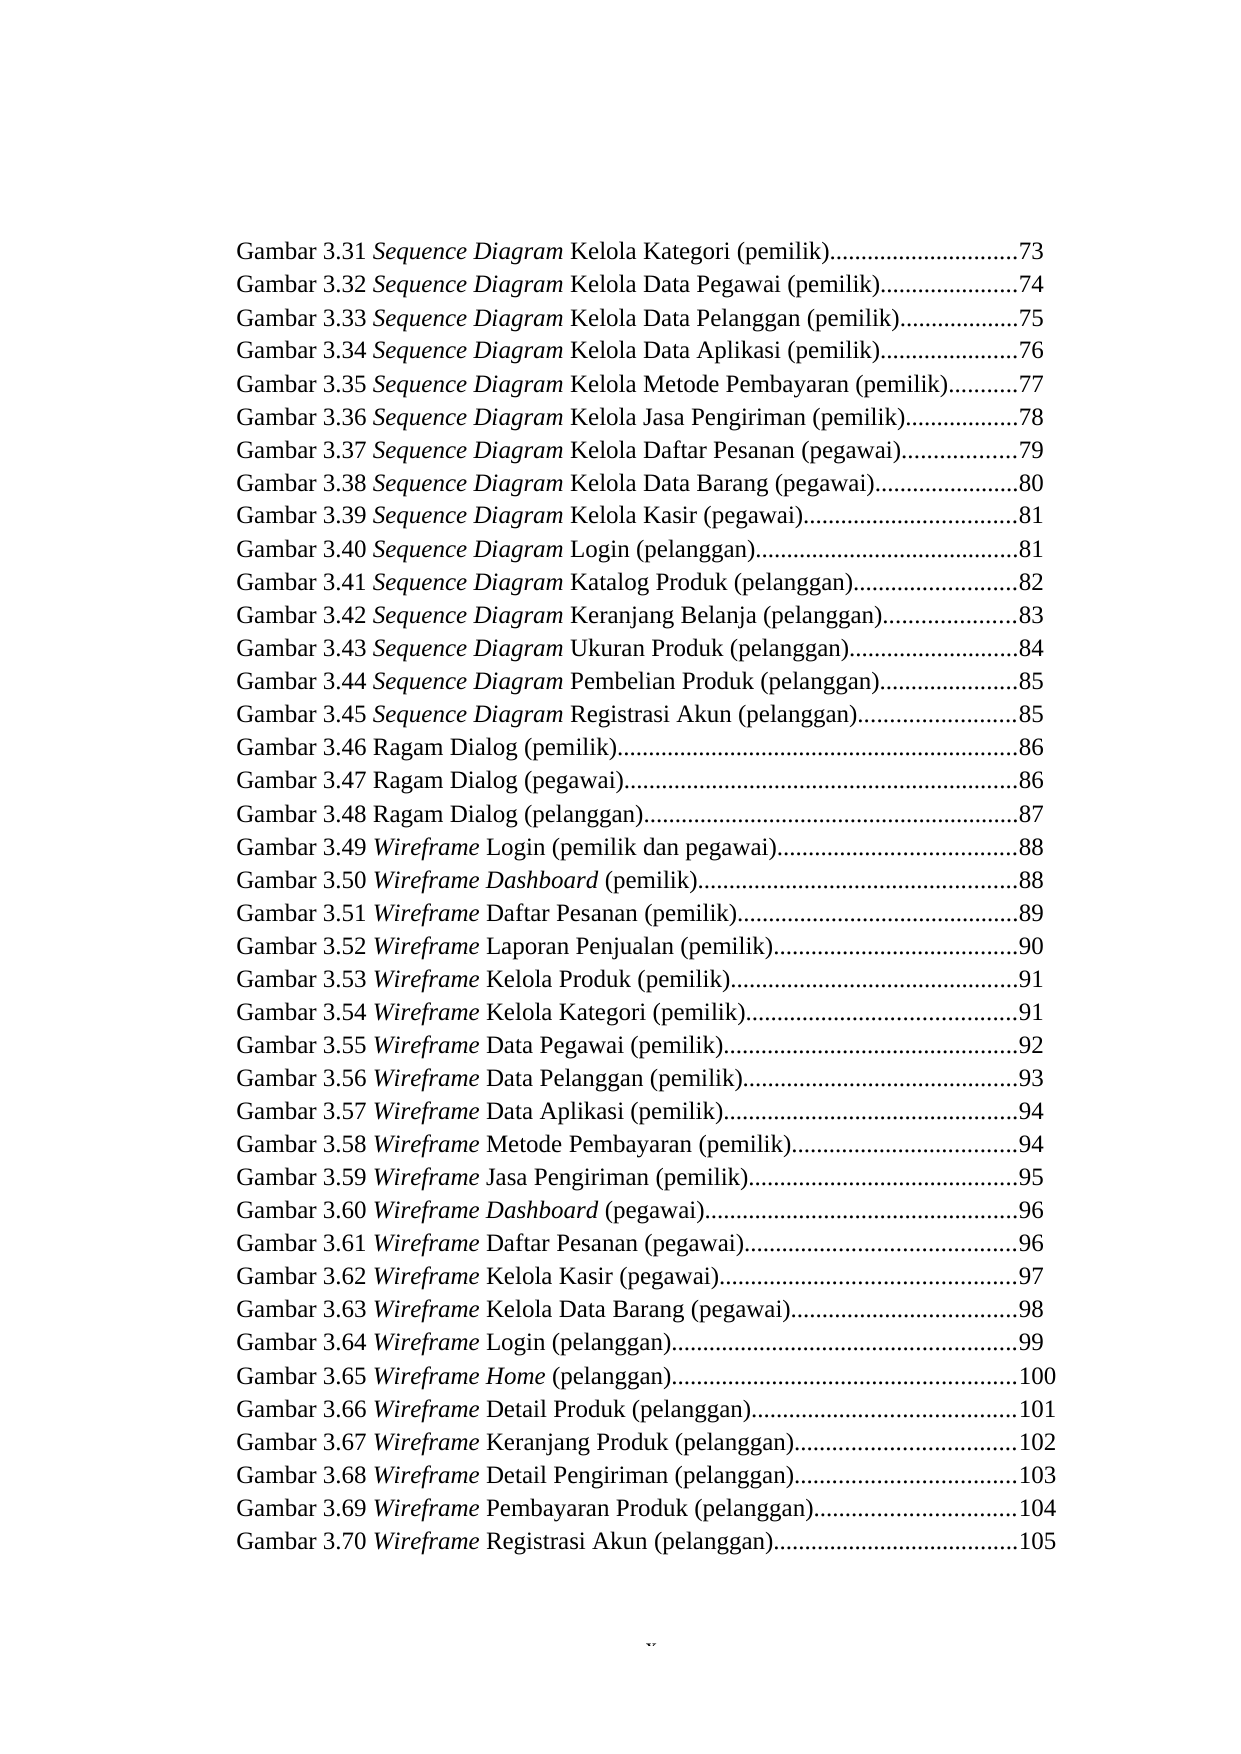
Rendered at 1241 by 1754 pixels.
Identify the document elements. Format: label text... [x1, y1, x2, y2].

text Gambar 3.55 Wireframe Data Pegawai (pemilik) 92 [236, 1030, 1090, 1058]
text Gambar 3.39 Sequence Diagram Kelola Kasir (pegawai) 81 [236, 501, 1090, 529]
text Gambar 3.68 Wireframe Detail Pengiriman (pelanggan) 103 [236, 1460, 1090, 1488]
text Gambar 3.48 Ragam Dialog (pelanggan) 87 [236, 799, 1090, 827]
text Gambar 3.61 Wireframe Daftar Pesanan (pegawai) 96 [236, 1228, 1090, 1257]
text Gambar 3.43 Sequence Diagram Ukuran Produk (pelanggan) 84 [236, 633, 1090, 662]
text Gambar 3.63 Wireframe Kelola Data Barang (pegawai) 98 [236, 1294, 1090, 1323]
text Gambar 3.62 Wireframe Kelola Kasir (pegawai) 97 [236, 1261, 1090, 1290]
text Gambar 3.56 Wireframe Data Pelanggan (pemilik) 93 [236, 1063, 1090, 1091]
text Gambar 3.57 Wireframe Data Aplikasi (pemilik) 94 [236, 1096, 1090, 1125]
text Gambar 3.35 Sequence Diagram Kelola Metode Pembayaran (pemilik) 77 [236, 369, 1090, 397]
text Gambar 3.49 Wireframe Login (pemilik dan pegawai) 88 [236, 832, 1090, 860]
text Gambar 3.45 Sequence Diagram Registrasi Akun (pelanggan) 85 [236, 699, 1090, 728]
text Gambar 3.46 Ragam Dialog (pemilik) 86 [236, 732, 1090, 761]
text Gambar 3.69 Wireframe Pembayaran Produk (pelanggan) 104 [236, 1493, 1090, 1521]
text Gambar 3.37 Sequence Diagram Kelola Daftar Pesanan (pegawai) 79 [236, 435, 1090, 463]
text Gambar 3.59 Wireframe Jasa Pengiriman (pemilik) 95 [236, 1162, 1090, 1191]
text Gambar 3.42 Sequence Diagram Keranjang Belanja (pelanggan) 83 [236, 600, 1090, 629]
text Gambar 3.36 Sequence Diagram Kelola Jasa Pengiriman (pemilik) 78 [236, 402, 1090, 430]
text Gambar 3.32 Sequence Diagram Kelola Data Pegawai (pemilik) 74 [236, 269, 1090, 298]
text Gambar 3.41 Sequence Diagram Katalog Produk (pelanggan) 82 [236, 567, 1090, 596]
text Gambar 3.52 Wireframe Laporan Penjualan (pemilik) 90 [236, 931, 1090, 959]
text Gambar 3.50 Wireframe Dashboard (pemilik) 88 [236, 865, 1090, 893]
text Gambar 3.31 Sequence Diagram Kelola Kategori (pemilik) 73 [236, 236, 1090, 265]
text Gambar 3.38 Sequence Diagram Kelola Data Barang (pegawai) 80 [236, 468, 1090, 496]
text Gambar 3.60 Wireframe Dashboard (pegawai) 96 [236, 1195, 1090, 1224]
text Gambar 3.70 Wireframe Registrasi Akun (pelanggan) 105 [236, 1526, 1090, 1554]
text Gambar 3.47 Ragam Dialog (pegawai) 86 [236, 765, 1090, 794]
text Gambar 3.65 Wireframe Home (pelanggan) 100 [236, 1361, 1090, 1389]
text Gambar 3.44 Sequence Diagram Pembelian Produk (pelanggan) 85 [236, 666, 1090, 695]
text Gambar 3.66 Wireframe Detail Produk (pelanggan) 101 [236, 1394, 1090, 1422]
text Gambar 3.33 Sequence Diagram Kelola Data Pelanggan (pemilik) 75 [236, 303, 1090, 331]
text Gambar 3.64 Wireframe Login (pelanggan) 99 [236, 1327, 1090, 1356]
text Gambar 3.40 Sequence Diagram Login (pelanggan) 81 [236, 534, 1090, 563]
text Gambar 3.53 Wireframe Kelola Produk (pemilik) 91 [236, 964, 1090, 992]
text Gambar 3.54 Wireframe Kelola Kategori (pemilik) 91 [236, 997, 1090, 1025]
text Gambar 3.51 Wireframe Daftar Pesanan (pemilik) 89 [236, 898, 1090, 926]
text Gambar 3.67 Wireframe Keranjang Produk (pelanggan) 102 [236, 1427, 1090, 1455]
text Gambar 3.34 Sequence Diagram Kelola Data Aplikasi (pemilik) 76 [236, 336, 1090, 364]
text Gambar 3.58 Wireframe Metode Pembayaran (pemilik) 94 [236, 1129, 1090, 1158]
